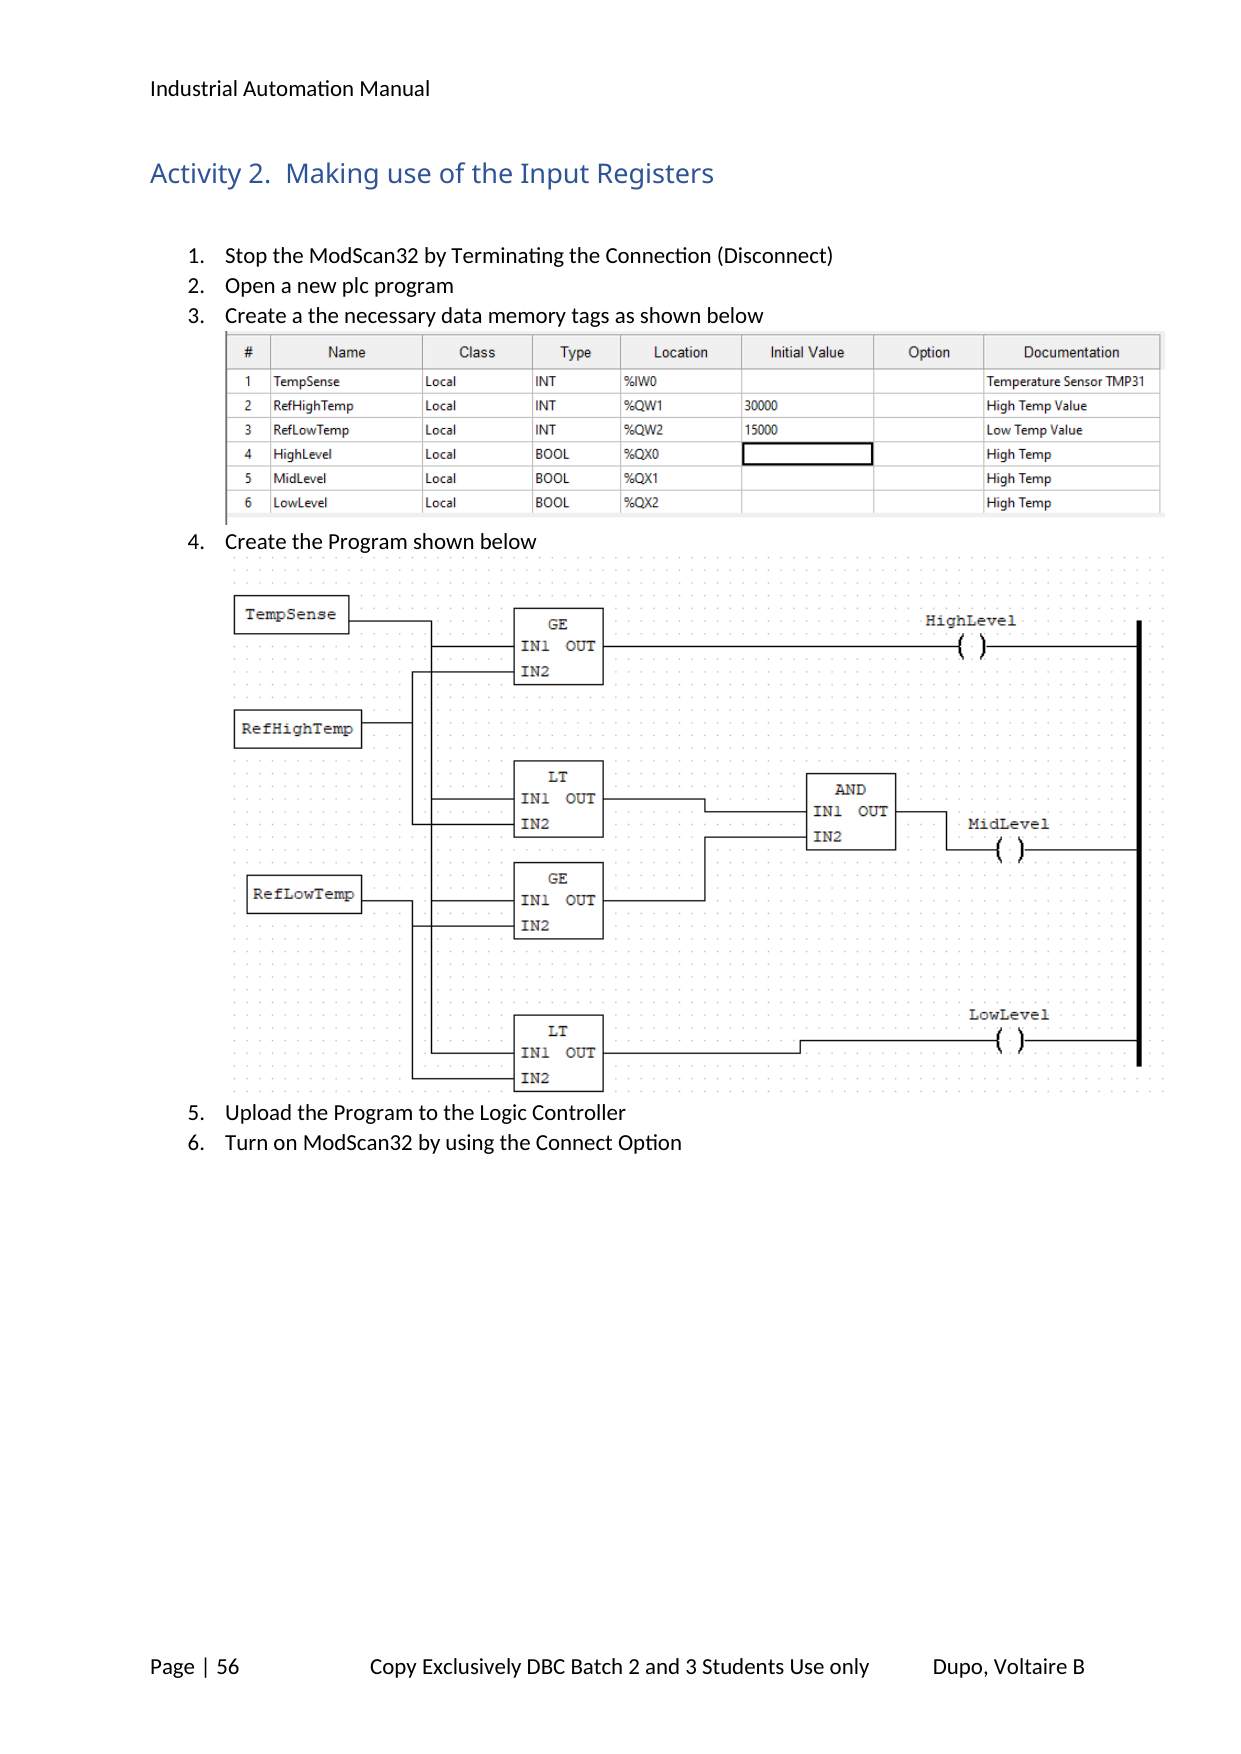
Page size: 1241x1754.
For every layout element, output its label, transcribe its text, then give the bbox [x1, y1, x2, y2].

list Open a new plc program [187, 271, 1090, 299]
list Create the Program shown below [187, 527, 1090, 555]
list Stop the ModScan32 by Terminating the Connection (Disconnect) [187, 241, 1090, 269]
list Create a the necessary data memory tags as shown below [187, 301, 1090, 329]
subtitle Activity 2. Making use of the Input Registers [150, 154, 1090, 191]
picture [225, 331, 1166, 525]
list Upload the Program to the Logic Controller [187, 1098, 1090, 1126]
picture [225, 557, 1166, 1096]
list Turn on ModScan32 by using the Connect Option [187, 1128, 1090, 1156]
